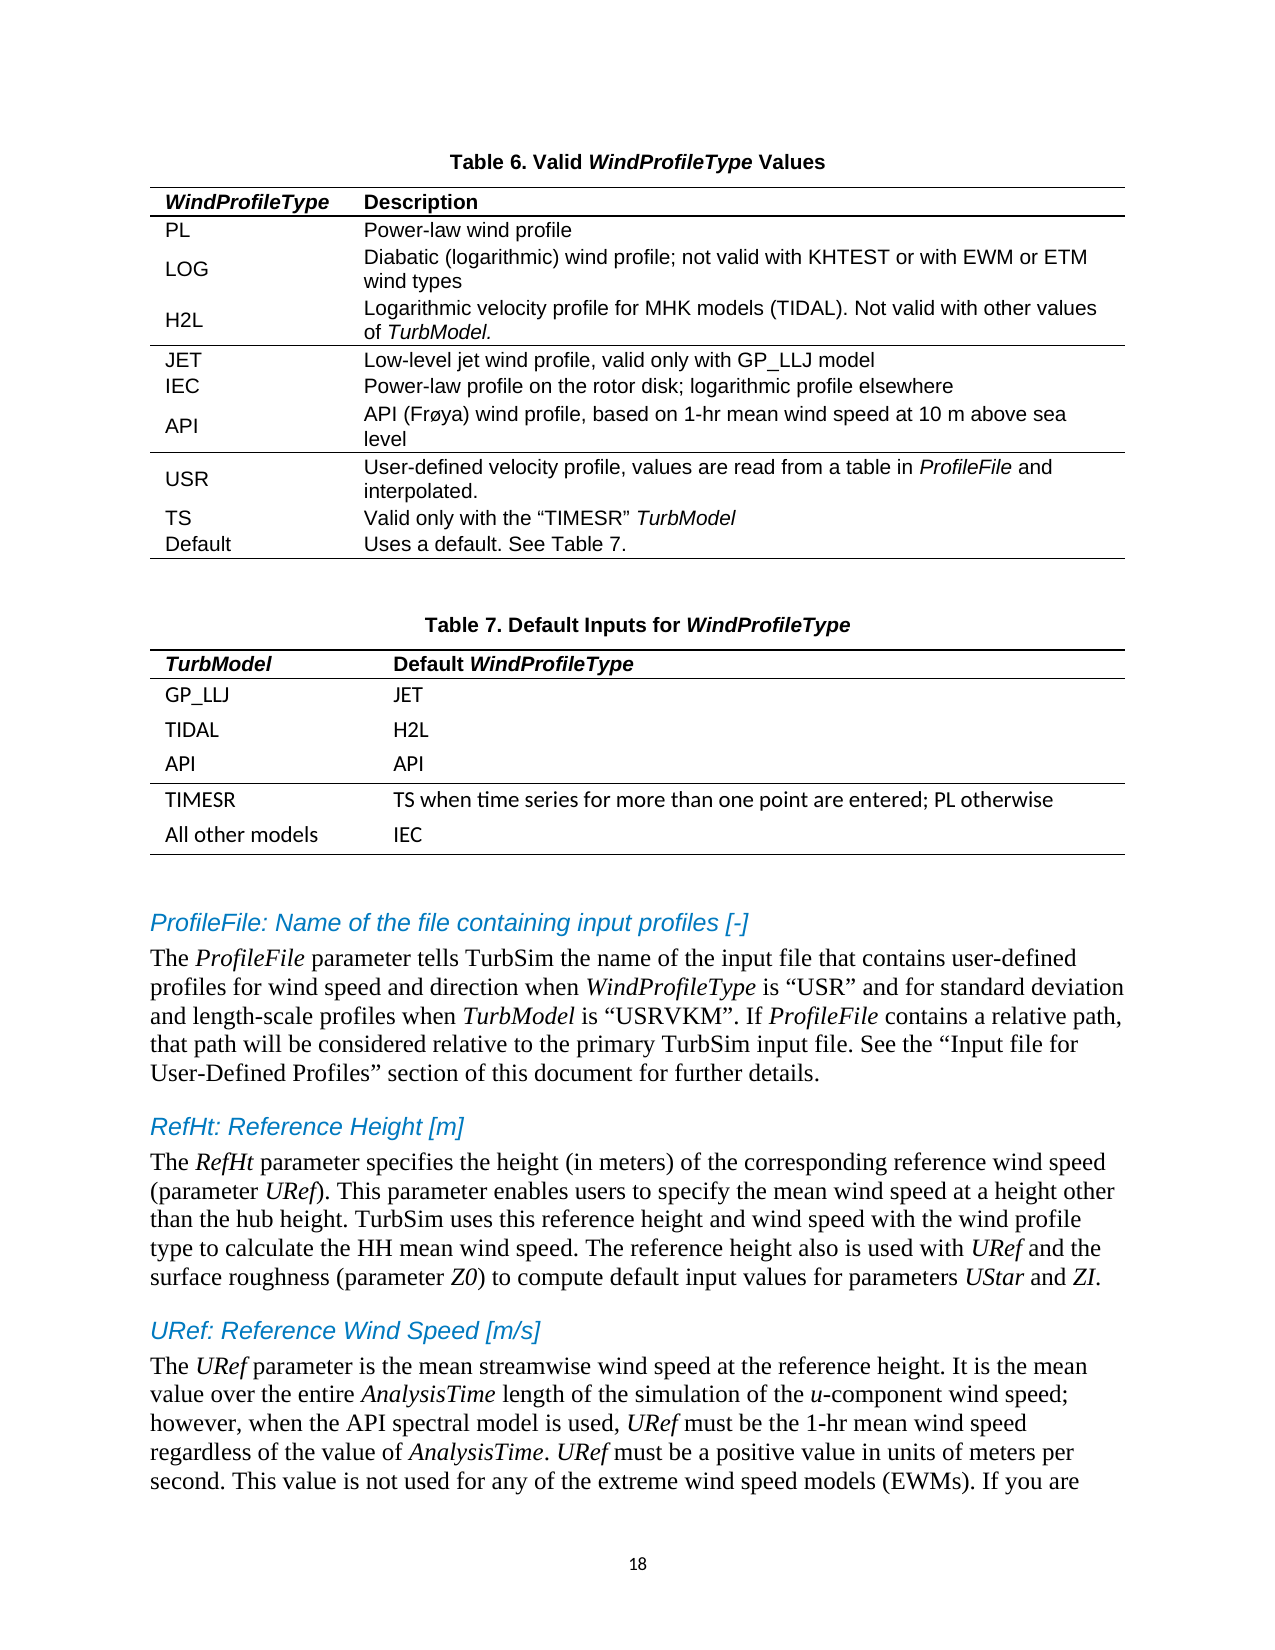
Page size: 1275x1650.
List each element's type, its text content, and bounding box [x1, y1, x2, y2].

table_cell Power-law profile on the rotor disk; logarithmic profile elsewhere [349, 373, 1125, 400]
table_header Default WindProfileType [378, 651, 1125, 677]
text RefHt: Reference Height [m] [150, 1112, 1125, 1141]
table_cell TS [150, 504, 349, 531]
table_cell PL [150, 217, 349, 243]
table_cell H2L [150, 294, 349, 345]
table_cell All other models [150, 819, 378, 853]
table_cell IEC [150, 373, 349, 400]
table_cell API (Frøya) wind profile, based on 1-hr mean wind speed at 10 m above sea level [349, 400, 1125, 452]
table_cell USR [150, 453, 349, 504]
table_header TurbModel [150, 651, 378, 677]
table_cell LOG [150, 243, 349, 294]
table_header Description [349, 188, 1125, 215]
table_cell API [150, 748, 378, 783]
table_cell API [150, 400, 349, 452]
table_cell Default [150, 531, 349, 558]
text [150, 1351, 1125, 1494]
text URef: Reference Wind Speed [m/s] [150, 1316, 1125, 1344]
table_cell Diabatic (logarithmic) wind profile; not valid with KHTEST or with EWM or ETM wind types [349, 243, 1125, 294]
text The ProfileFile parameter tells TurbSim the name of the input file that contains user-defined profiles for wind speed and direction when WindProfileType is “USR” and for standard deviation and length-scale profiles when TurbModel is “USRVKM”. If ProfileFile contains a relative path, that path will be considered relative to the primary TurbSim input file. See the “Input file for User-Defined Profiles” section of this document for further details. [150, 943, 1125, 1087]
table_cell Logarithmic velocity profile for MHK models (TIDAL). Not valid with other values of TurbModel. [349, 294, 1125, 345]
table_cell Uses a default. See Table 7. [349, 531, 1125, 558]
table_cell GP_LLJ [150, 679, 378, 713]
table_cell Low-level jet wind profile, valid only with GP_LLJ model [349, 346, 1125, 373]
table_cell Power-law wind profile [349, 217, 1125, 243]
table_header WindProfileType [150, 188, 349, 215]
table_cell JET [150, 346, 349, 373]
table_cell API [378, 748, 1125, 783]
text The RefHt parameter specifies the height (in meters) of the corresponding reference wind speed (parameter URef). This parameter enables users to specify the mean wind speed at a height other than the hub height. TurbSim uses this reference height and wind speed with the wind profile type to calculate the HH mean wind speed. The reference height also is used with URef and the surface roughness (parameter Z0) to compute default input values for parameters UStar and ZI. [150, 1147, 1125, 1291]
table_cell H2L [378, 713, 1125, 748]
table_cell IEC [378, 819, 1125, 853]
table_cell TIDAL [150, 713, 378, 748]
table_cell JET [378, 679, 1125, 713]
table_cell TIMESR [150, 784, 378, 819]
table_cell Valid only with the “TIMESR” TurbModel [349, 504, 1125, 531]
text ProfileFile: Name of the file containing input profiles [-] [150, 908, 1125, 937]
table_cell User-defined velocity profile, values are read from a table in ProfileFile and interpolated. [349, 453, 1125, 504]
table_cell TS when time series for more than one point are entered; PL otherwise [378, 784, 1125, 819]
